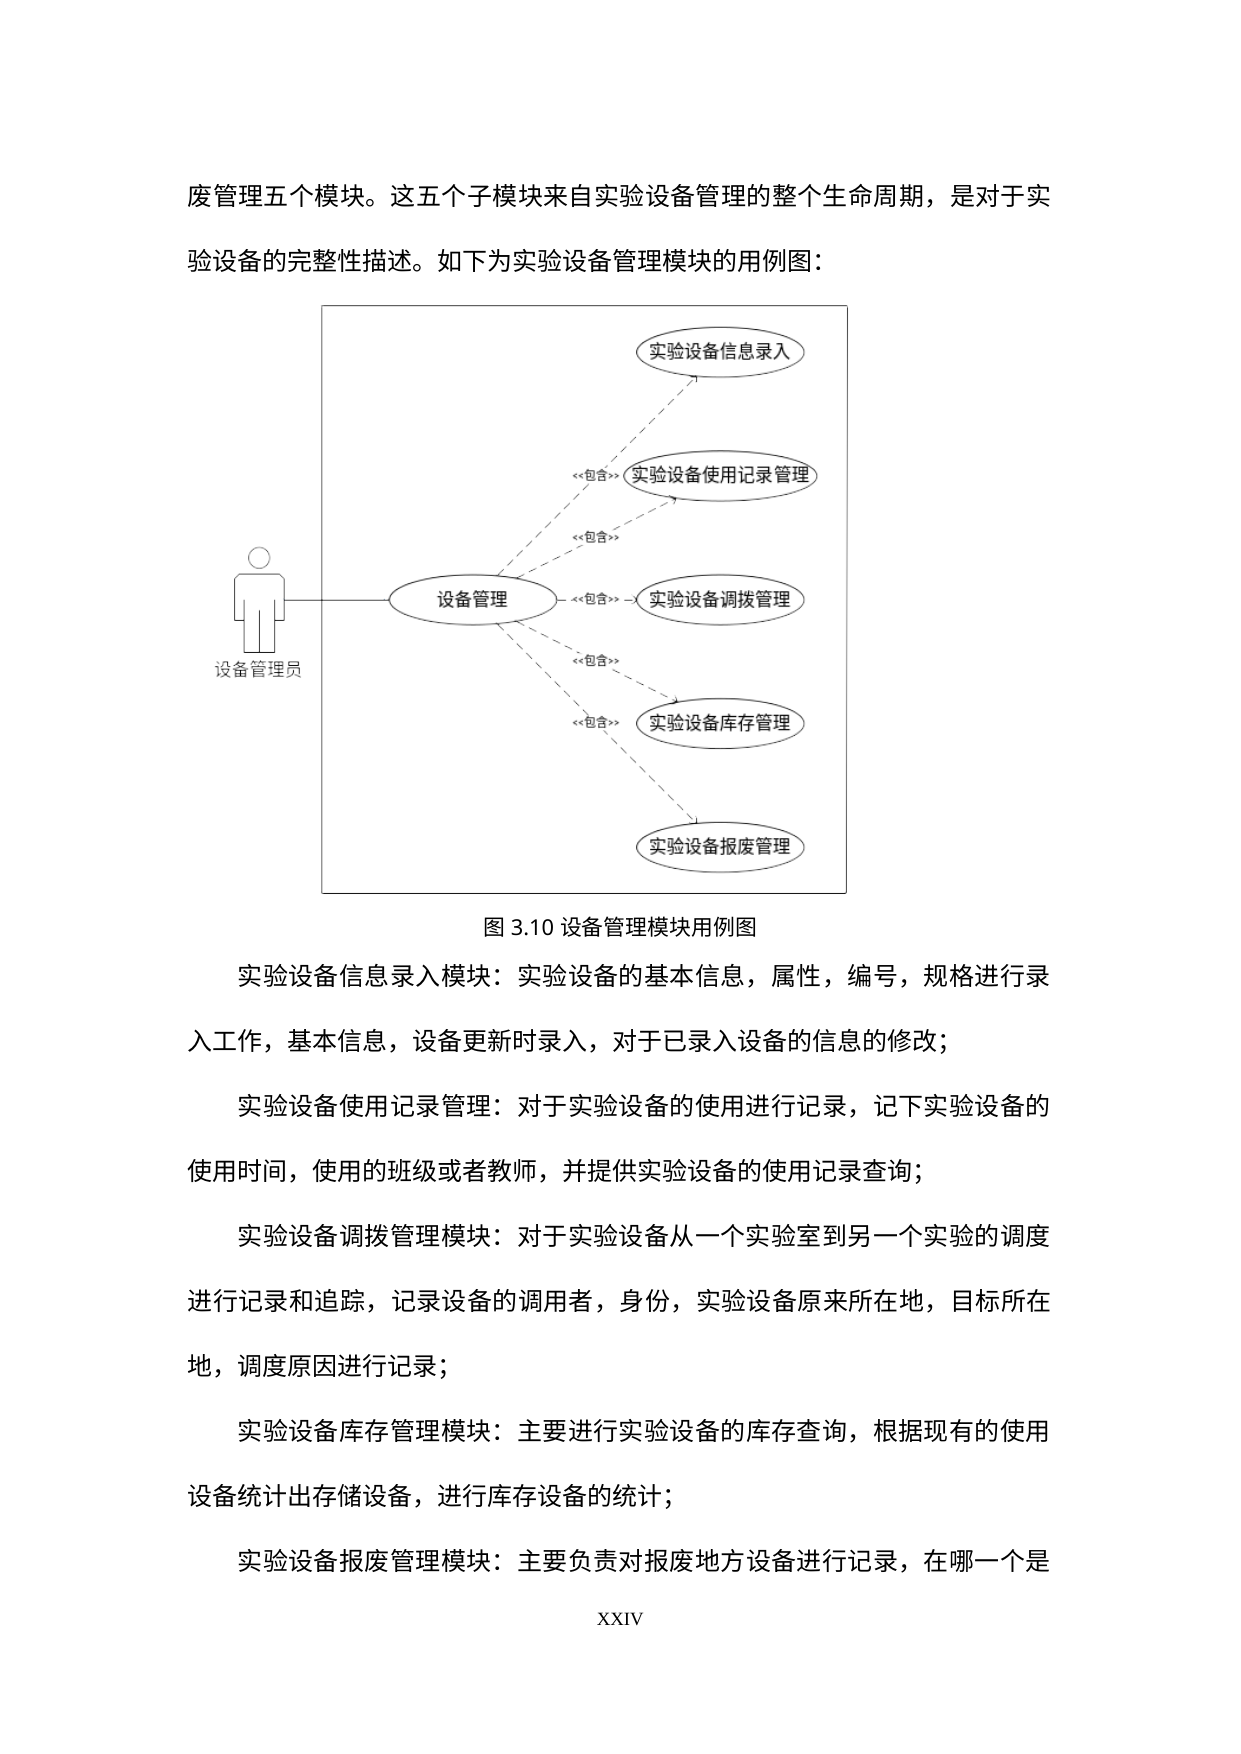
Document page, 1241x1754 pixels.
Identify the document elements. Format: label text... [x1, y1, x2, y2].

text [187, 162, 1053, 292]
text 实验设备库存管理模块：主要进行实验设备的库存查询，根据现有的使用设备统计出存储设备，进行库存设备的统计； [187, 1397, 1053, 1527]
text 实验设备信息录入模块：实验设备的基本信息，属性，编号，规格进行录入工作，基本信息，设备更新时录入，对于已录入设备的信息的修改； [187, 942, 1053, 1072]
text 实验设备使用记录管理：对于实验设备的使用进行记录，记下实验设备的使用时间，使用的班级或者教师，并提供实验设备的使用记录查询； [187, 1072, 1053, 1202]
text 图 3.10 设备管理模块用例图 [187, 909, 1053, 942]
text 实验设备调拨管理模块：对于实验设备从一个实验室到另一个实验的调度进行记录和追踪，记录设备的调用者，身份，实验设备原来所在地，目标所在地，调度原因进行记录； [187, 1202, 1053, 1397]
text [187, 1527, 1053, 1592]
